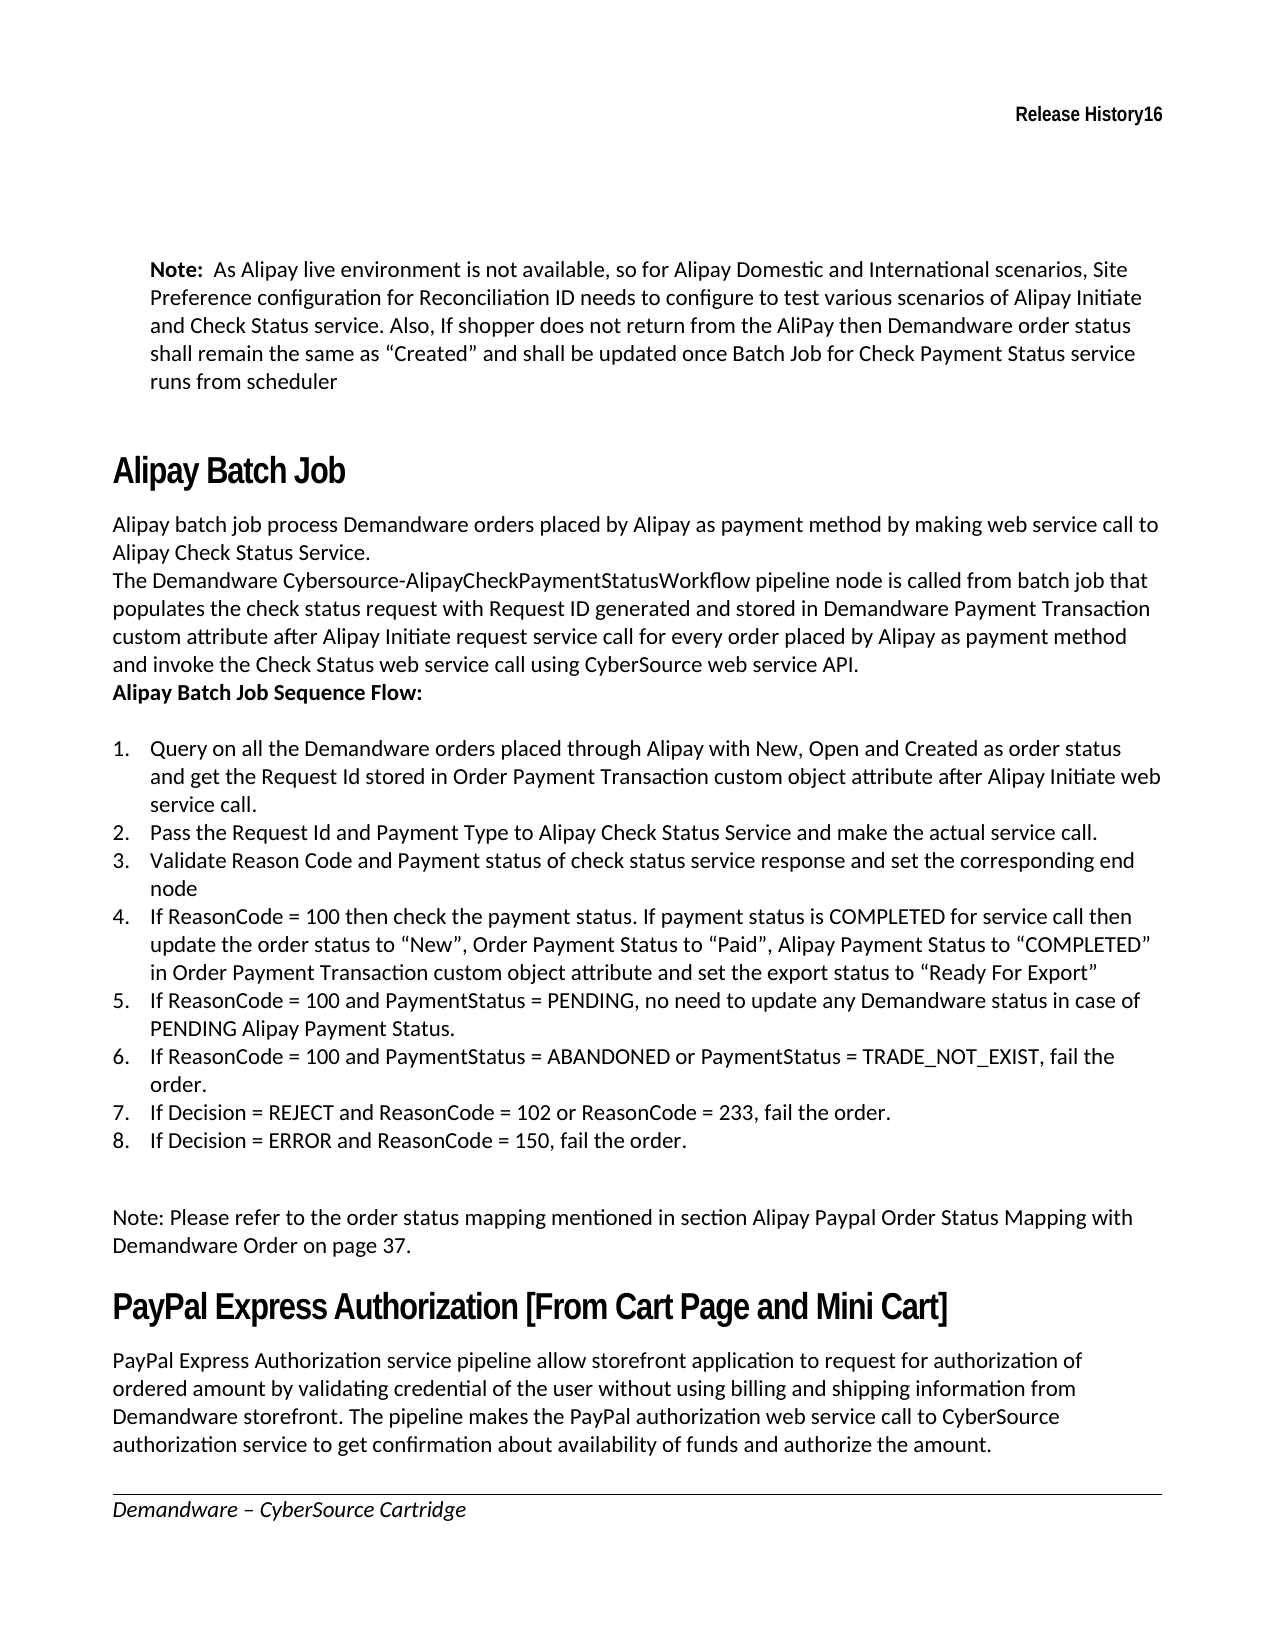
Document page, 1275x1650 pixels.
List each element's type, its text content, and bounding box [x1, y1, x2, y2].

text PayPal Express Authorization service pipeline allow storefront application to request for authorization of ordered amount by validating credential of the user without using billing and shipping information from Demandware storefront. The pipeline makes the PayPal authorization web service call to CyberSource authorization service to get confirmation about availability of funds and authorize the amount. [112, 1346, 1162, 1458]
list If ReasonCode = 100 and PaymentStatus = ABANDONED or PaymentStatus = TRADE_NOT_EXIST, fail the order. [112, 1042, 1162, 1098]
subtitle PayPal Express Authorization [From Cart Page and Mini Cart] [112, 1284, 1162, 1327]
list Note: As Alipay live environment is not available, so for Alipay Domestic and International scenarios, Site Preference configuration for Reconciliation ID needs to configure to test various scenarios of Alipay Initiate and Check Status service. Also, If shopper does not return from the AliPay then Demandware order status shall remain the same as “Created” and shall be updated once Batch Job for Check Payment Status service runs from scheduler [150, 255, 1162, 395]
text Alipay batch job process Demandware orders placed by Alipay as payment method by making web service call to Alipay Check Status Service. [112, 510, 1162, 566]
list If ReasonCode = 100 then check the payment status. If payment status is COMPLETED for service call then update the order status to “New”, Order Payment Status to “Paid”, Alipay Payment Status to “COMPLETED” in Order Payment Transaction custom object attribute and set the export status to “Ready For Export” [112, 902, 1162, 986]
list If ReasonCode = 100 and PaymentStatus = PENDING, no need to update any Demandware status in case of PENDING Alipay Payment Status. [112, 986, 1162, 1042]
list If Decision = REJECT and ReasonCode = 102 or ReasonCode = 233, fail the order. [112, 1098, 1162, 1126]
text Note: Please refer to the order status mapping mentioned in section Alipay Paypal Order Status Mapping with Demandware Order on page 37. [112, 1203, 1162, 1259]
list Pass the Request Id and Payment Type to Alipay Check Status Service and make the actual service call. [112, 818, 1162, 846]
subtitle Alipay Batch Job [112, 448, 1162, 491]
list Query on all the Demandware orders placed through Alipay with New, Open and Created as order status and get the Request Id stored in Order Payment Transaction custom object attribute after Alipay Initiate web service call. [112, 734, 1162, 818]
list Validate Reason Code and Payment status of check status service response and set the corresponding end node [112, 846, 1162, 902]
text The Demandware Cybersource-AlipayCheckPaymentStatusWorkflow pipeline node is called from batch job that populates the check status request with Request ID generated and stored in Demandware Payment Transaction custom attribute after Alipay Initiate request service call for every order placed by Alipay as payment method and invoke the Check Status web service call using CyberSource web service API. [112, 566, 1162, 678]
list If Decision = ERROR and ReasonCode = 150, fail the order. [112, 1126, 1162, 1154]
list Alipay Batch Job Sequence Flow: [112, 678, 1162, 706]
